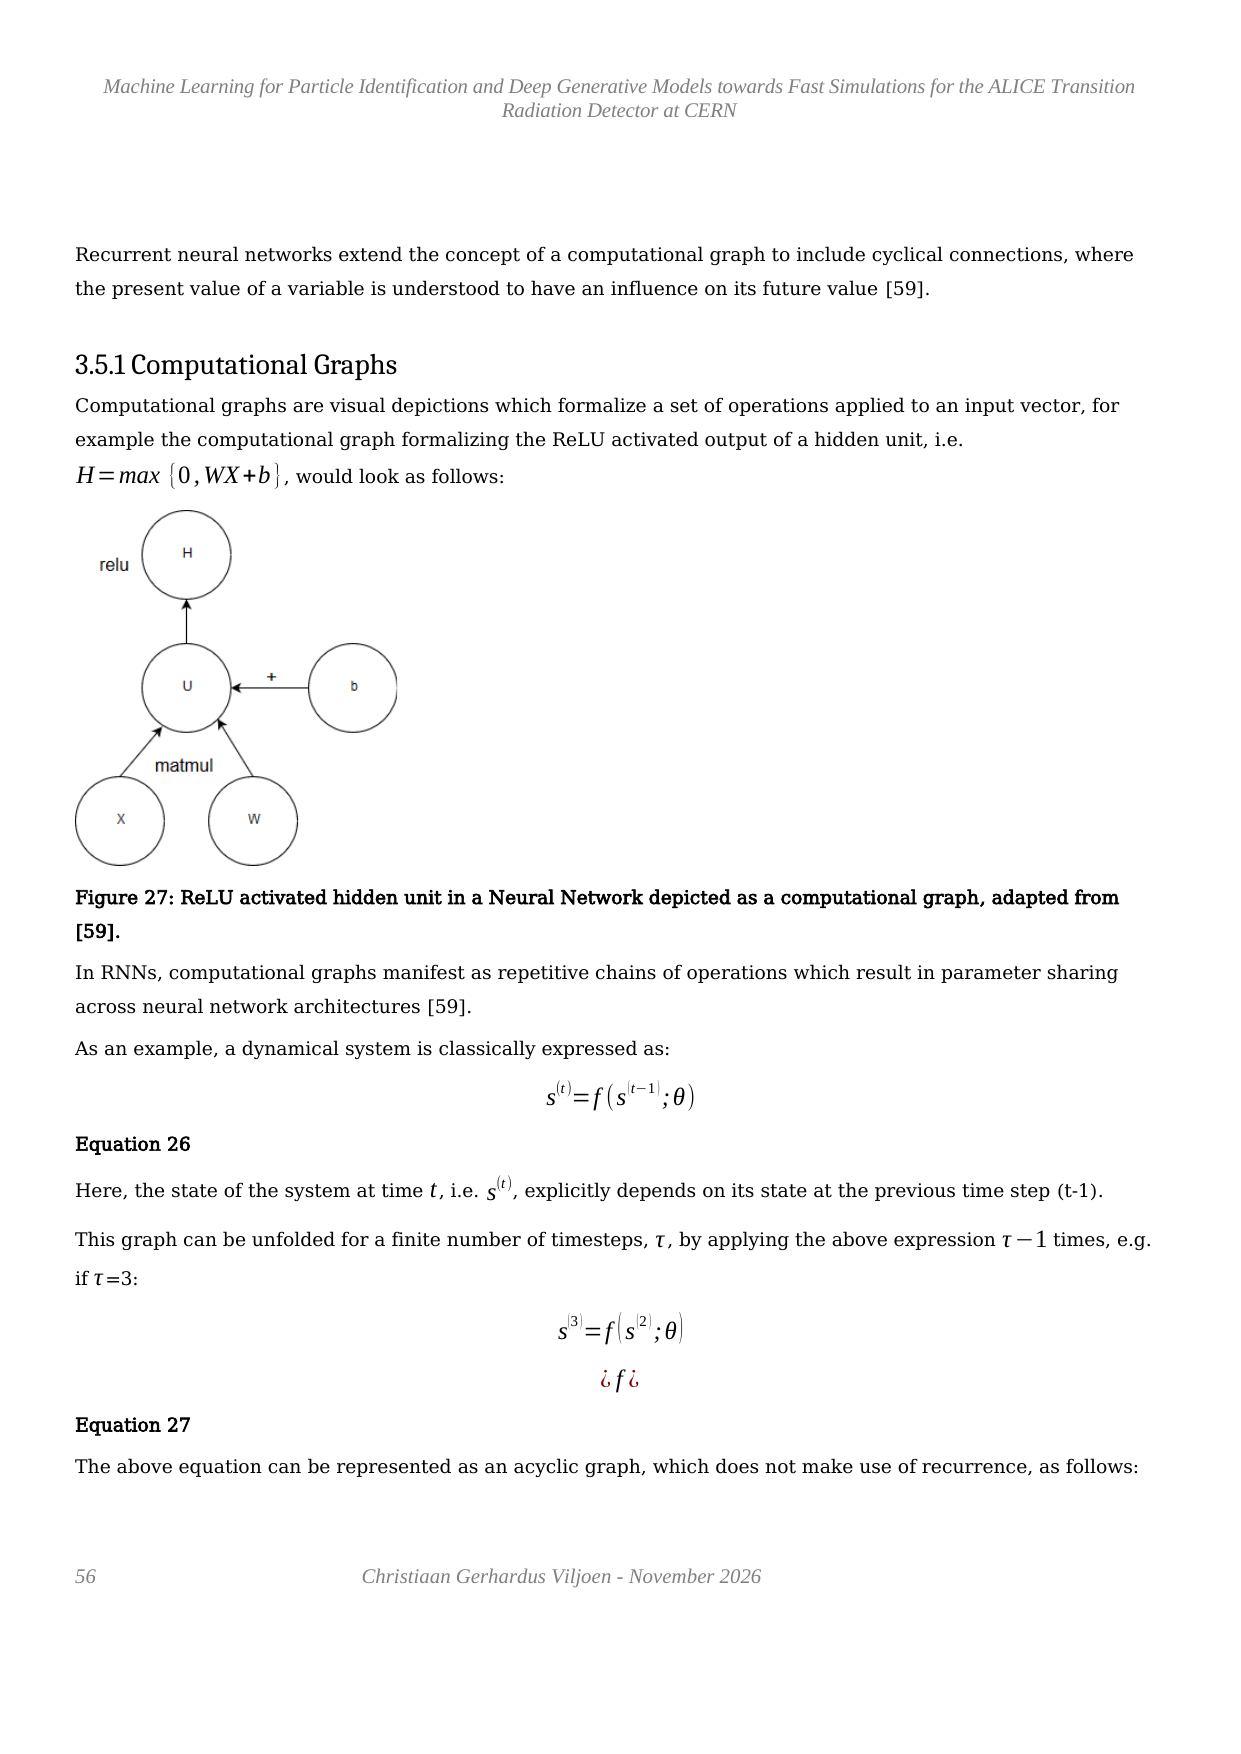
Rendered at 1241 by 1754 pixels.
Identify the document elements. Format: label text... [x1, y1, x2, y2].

subtitle Computational Graphs [75, 348, 1165, 382]
text This graph can be unfolded for a finite number of timesteps, , by applying the above expression times, e.g. if =3: [75, 1225, 1165, 1292]
text Here, the state of the system at time , i.e. , explicitly depends on its state at the previous time step (t-1). [75, 1174, 1165, 1206]
text Equation 26 [75, 1132, 1165, 1154]
text The above equation can be represented as an acyclic graph, which does not make use of recurrence, as follows: [75, 1455, 1165, 1477]
picture [75, 510, 398, 866]
text Equation 27 [75, 1413, 1165, 1435]
text In RNNs, computational graphs manifest as repetitive chains of operations which result in parameter sharing across neural network architectures . [75, 961, 1165, 1017]
text Figure 27: ReLU activated hidden unit in a Neural Network depicted as a computational graph, adapted from. [75, 885, 1165, 942]
text As an example, a dynamical system is classically expressed as: [75, 1037, 1165, 1059]
text Computational graphs are visual depictions which formalize a set of operations applied to an input vector, for example the computational graph formalizing the ReLU activated output of a hidden unit, i.e. , would look as follows: [75, 394, 1165, 491]
text Recurrent neural networks extend the concept of a computational graph to include cyclical connections, where the present value of a variable is understood to have an influence on its future value . [75, 243, 1165, 299]
